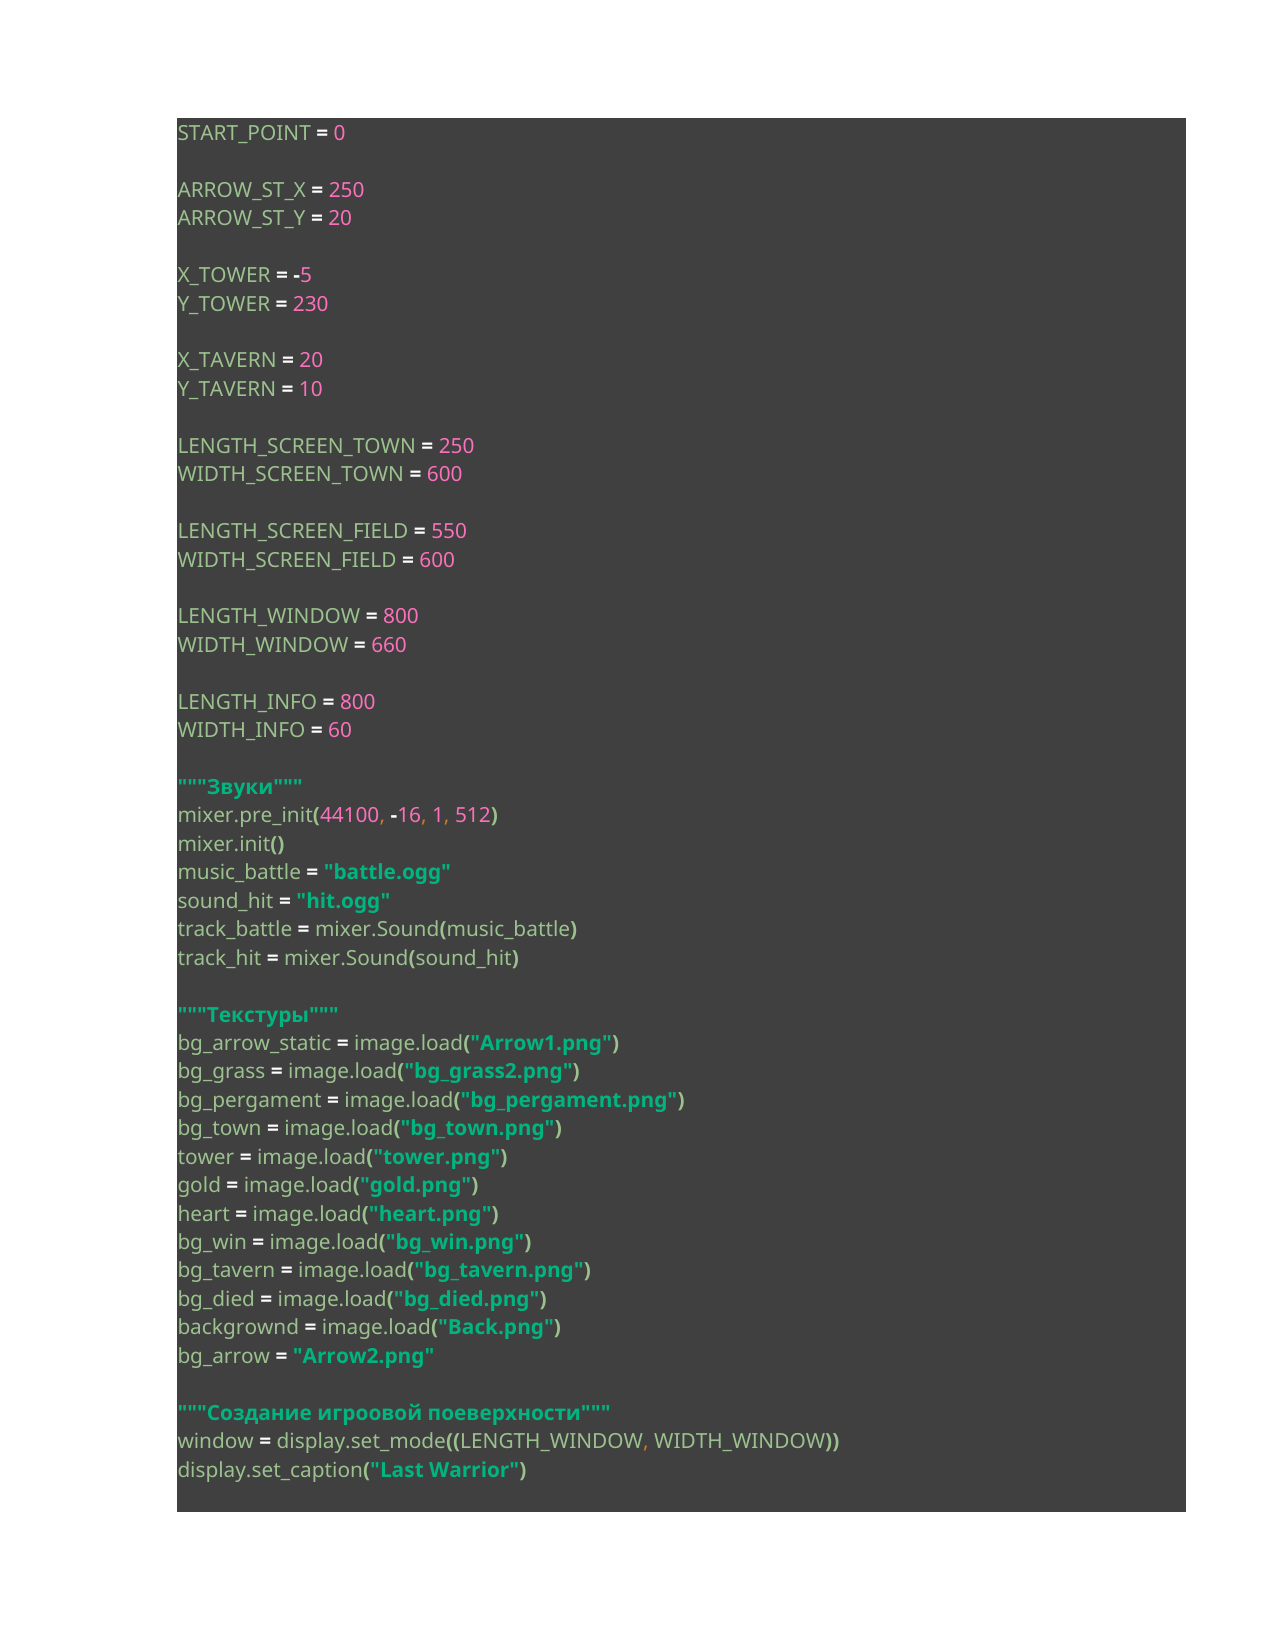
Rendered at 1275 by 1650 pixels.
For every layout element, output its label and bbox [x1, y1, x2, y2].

text [177, 118, 1186, 1512]
